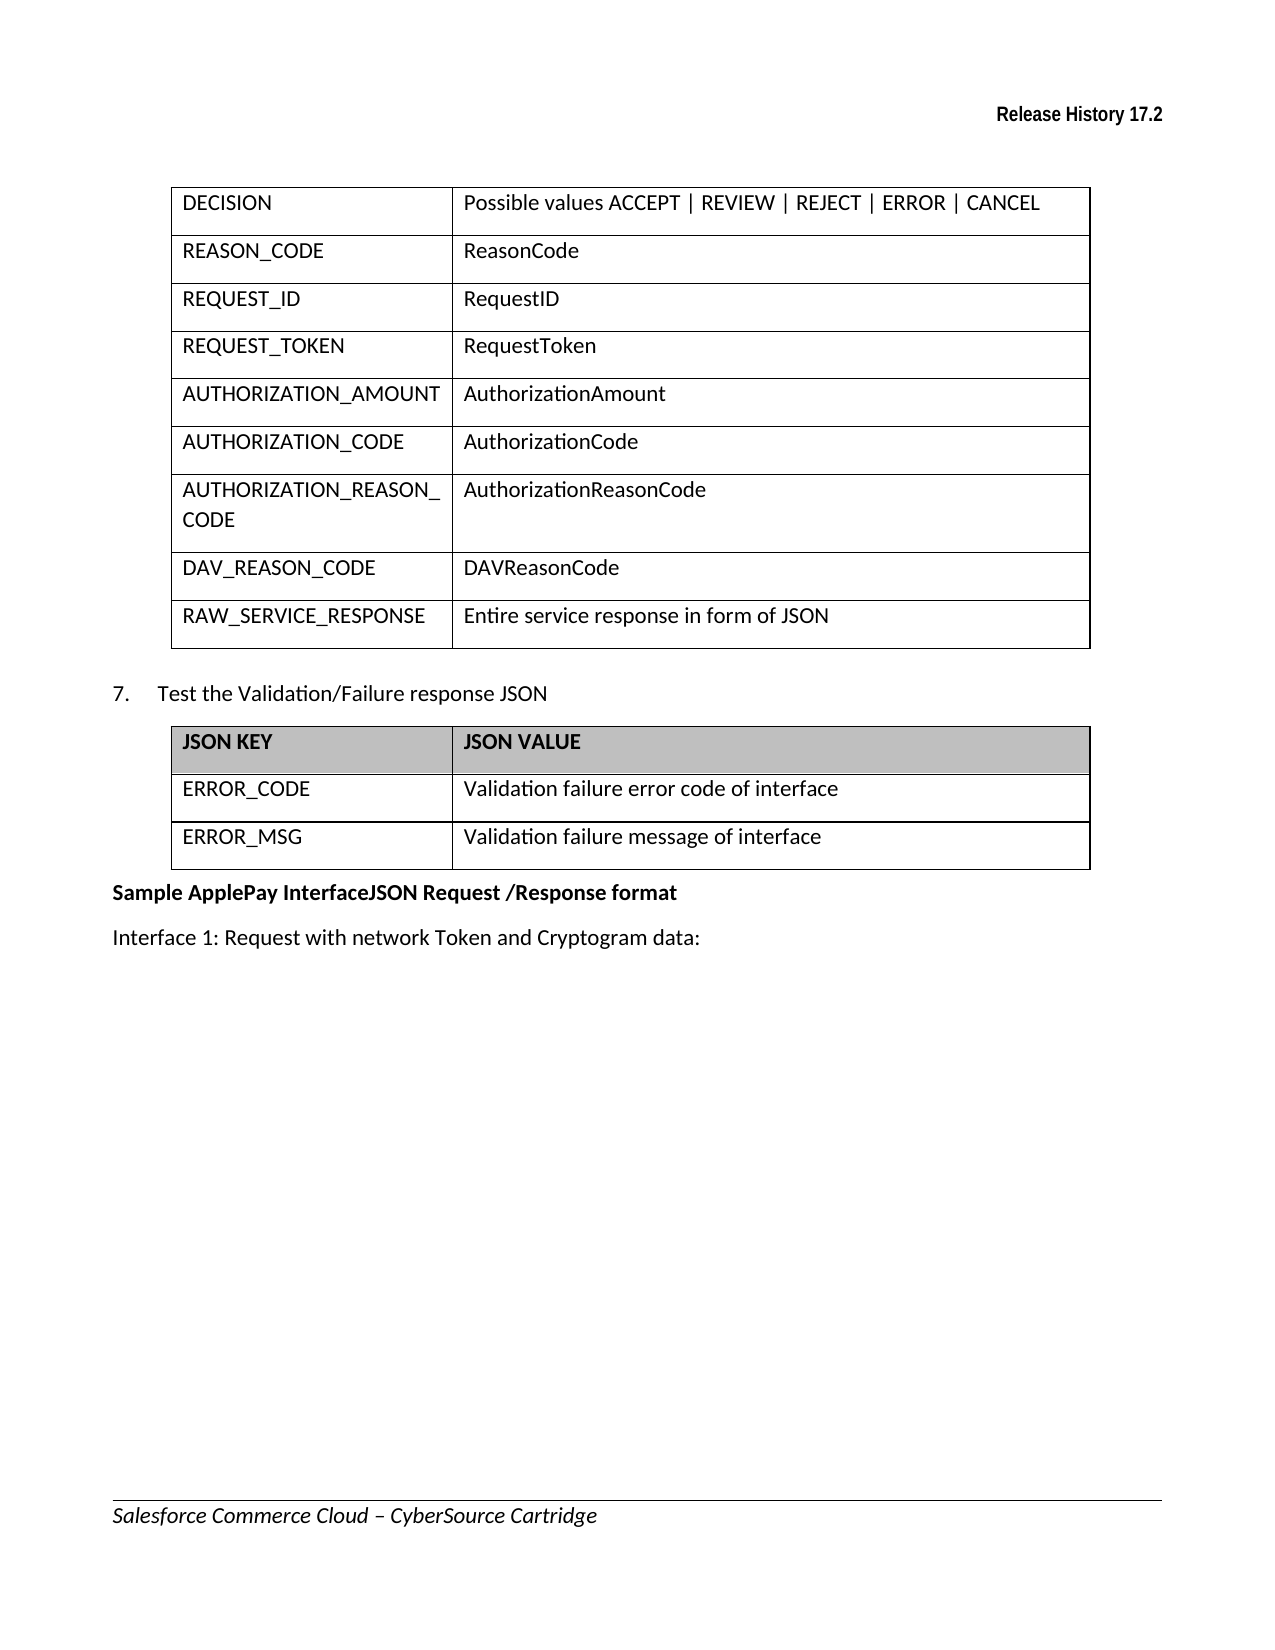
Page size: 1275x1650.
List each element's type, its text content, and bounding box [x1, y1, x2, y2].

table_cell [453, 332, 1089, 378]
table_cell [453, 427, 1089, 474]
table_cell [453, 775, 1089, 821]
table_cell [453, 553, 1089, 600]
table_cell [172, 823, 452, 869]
subtitle Sample ApplePay InterfaceJSON Request /Response format [112, 878, 1162, 907]
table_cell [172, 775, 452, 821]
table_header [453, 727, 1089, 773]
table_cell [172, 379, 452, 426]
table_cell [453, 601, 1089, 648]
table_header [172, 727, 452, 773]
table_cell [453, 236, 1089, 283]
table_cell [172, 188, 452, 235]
list Test the Validation/Failure response JSON [112, 679, 1162, 707]
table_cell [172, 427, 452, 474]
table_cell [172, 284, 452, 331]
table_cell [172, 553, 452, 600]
text Interface 1: Request with network Token and Cryptogram data: [112, 923, 1162, 951]
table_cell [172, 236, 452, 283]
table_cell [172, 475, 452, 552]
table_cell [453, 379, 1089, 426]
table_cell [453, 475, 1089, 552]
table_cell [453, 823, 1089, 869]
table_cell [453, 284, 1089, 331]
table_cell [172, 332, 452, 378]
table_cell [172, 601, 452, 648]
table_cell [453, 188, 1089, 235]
